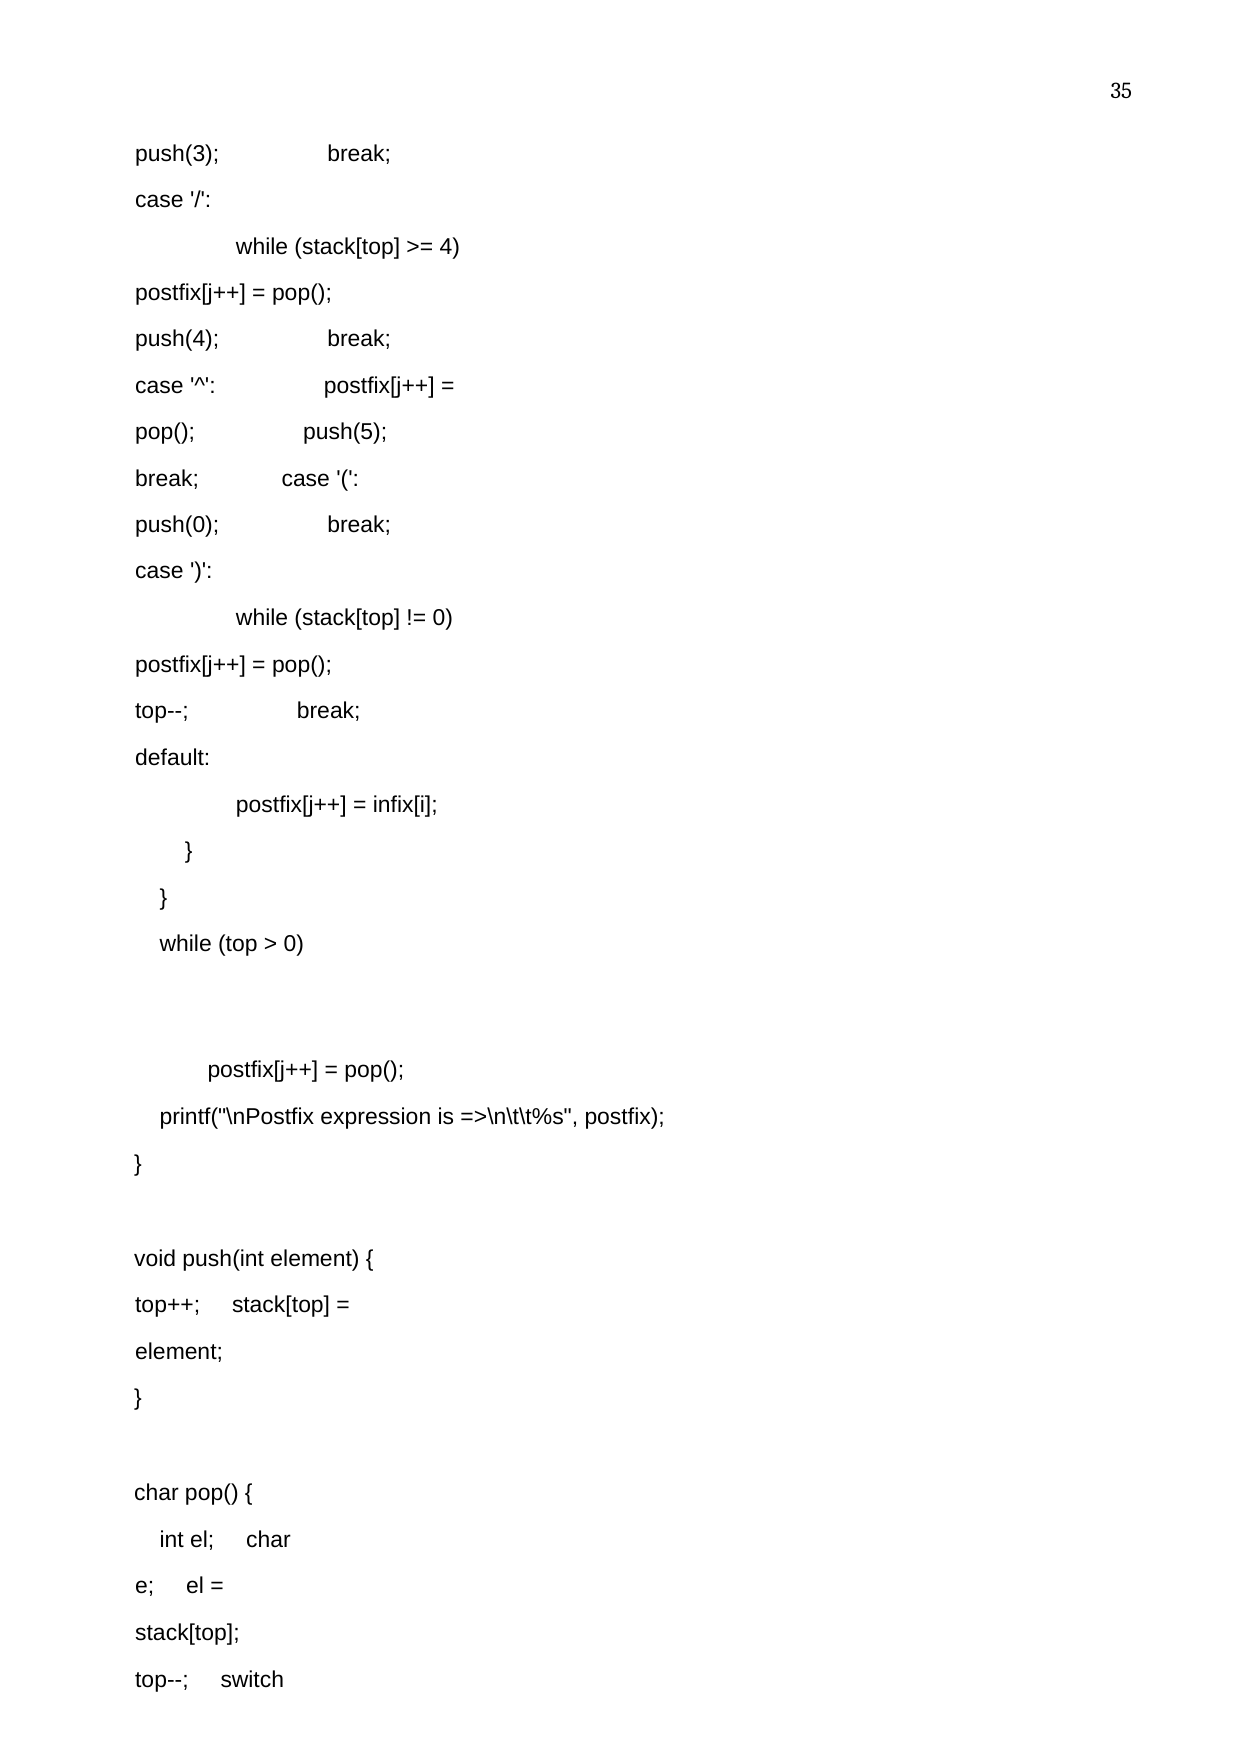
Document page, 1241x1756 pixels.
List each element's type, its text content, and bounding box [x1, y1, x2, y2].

text } [134, 884, 976, 910]
text while (stack[top] != 0) postfix[j++] = pop(); top--; break; default: [134, 604, 459, 770]
text } [134, 837, 976, 863]
text } [134, 1384, 976, 1411]
text postfix[j++] = pop(); [134, 1056, 1136, 1082]
text void push(int element) { top++; stack[top] = element; [134, 1245, 374, 1364]
text char pop() { [134, 1479, 976, 1506]
text while (stack[top] >= 4) postfix[j++] = pop(); push(4); break; case '^': postfix[j++] = pop(); push(5); break; case '(': push(0); break; case ')': [134, 233, 461, 583]
text printf("\nPostfix expression is =>\n\t\t%s", postfix); [134, 1103, 976, 1130]
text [134, 1526, 309, 1692]
text postfix[j++] = infix[i]; [134, 791, 976, 817]
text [134, 139, 461, 212]
text while (top > 0) [134, 930, 976, 957]
text } [134, 1150, 976, 1176]
